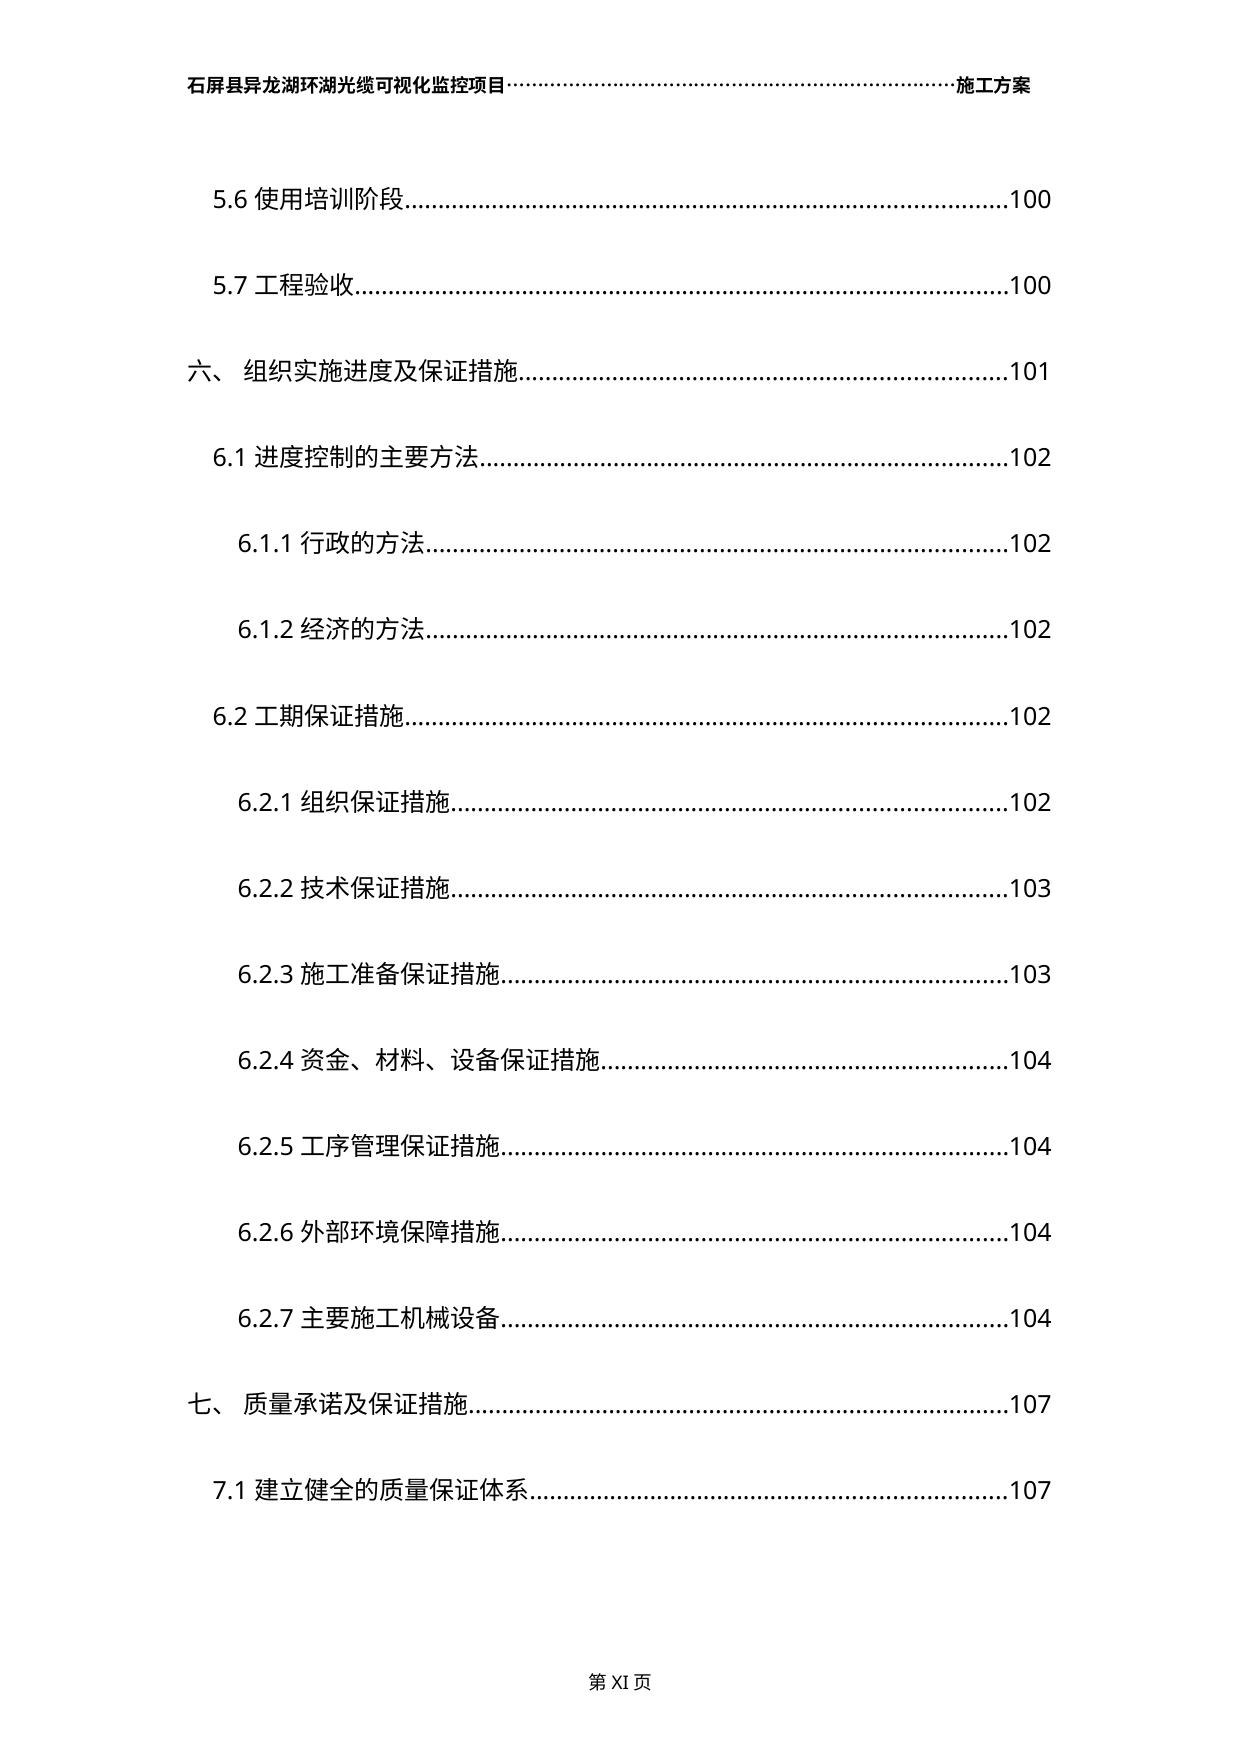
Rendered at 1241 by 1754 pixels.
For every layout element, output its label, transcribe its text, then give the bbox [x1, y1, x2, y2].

text 6.2 工期保证措施 102 [212, 680, 1053, 748]
text 6.2.1 组织保证措施 102 [237, 766, 1053, 834]
text 六、 组织实施进度及保证措施 101 [187, 336, 1053, 404]
text 6.2.5 工序管理保证措施 104 [237, 1110, 1053, 1178]
text 6.2.3 施工准备保证措施 103 [237, 938, 1053, 1006]
text 6.1.2 经济的方法 102 [237, 594, 1053, 662]
text 6.2.4 资金、材料、设备保证措施 104 [237, 1024, 1053, 1092]
text 6.2.2 技术保证措施 103 [237, 852, 1053, 920]
text 5.6 使用培训阶段 100 [212, 164, 1053, 232]
text 七、 质量承诺及保证措施 107 [187, 1368, 1053, 1436]
text 6.1 进度控制的主要方法 102 [212, 422, 1053, 490]
text 5.7 工程验收 100 [212, 250, 1053, 318]
text 6.2.7 主要施工机械设备 104 [237, 1282, 1053, 1350]
text 6.2.6 外部环境保障措施 104 [237, 1196, 1053, 1264]
text 6.1.1 行政的方法 102 [237, 508, 1053, 576]
text 7.1 建立健全的质量保证体系 107 [212, 1454, 1053, 1522]
